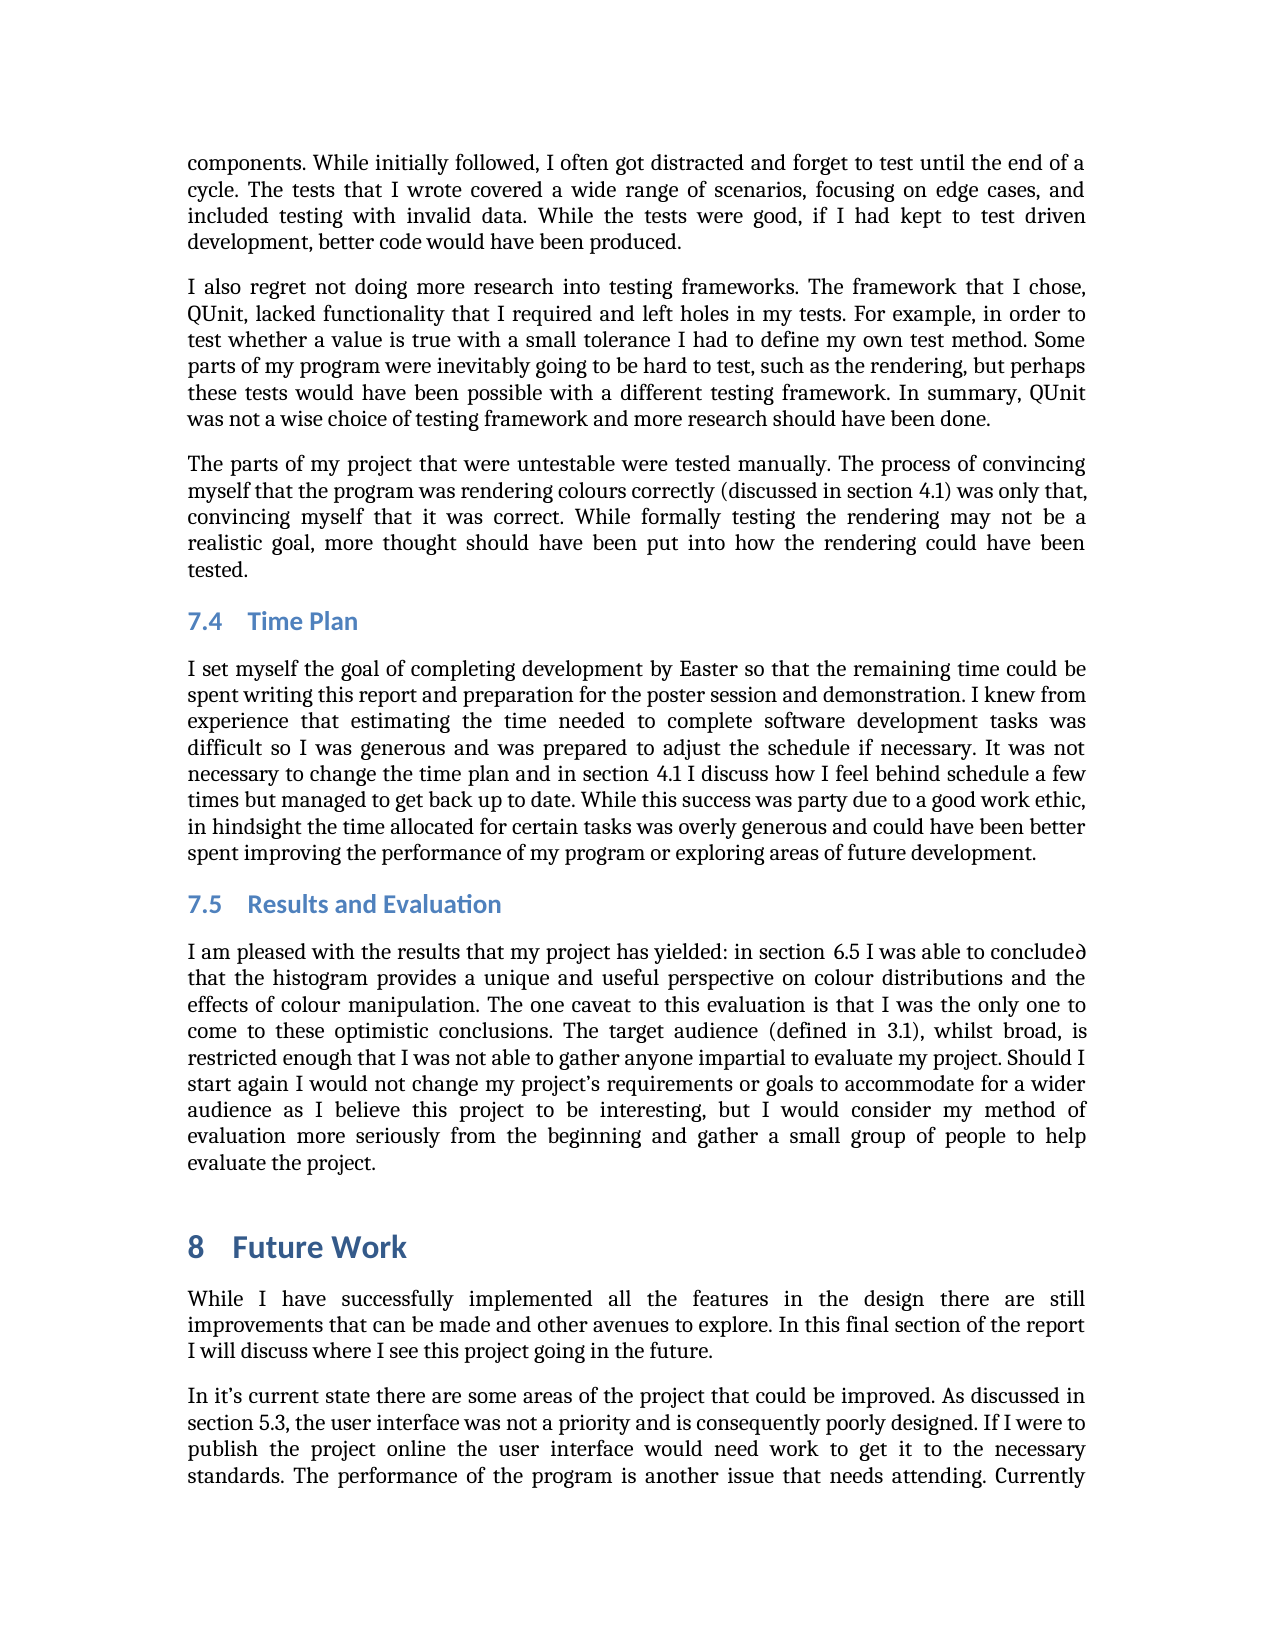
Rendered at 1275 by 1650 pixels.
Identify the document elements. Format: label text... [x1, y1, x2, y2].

text The parts of my project that were untestable were tested manually. The process of convincing myself that the program was rendering colours correctly (discussed in section 4.1) was only that, convincing myself that it was correct. While formally testing the rendering may not be a realistic goal, more thought should have been put into how the rendering could have been tested. [187, 451, 1087, 583]
subtitle Time Plan [187, 604, 1087, 637]
text I am pleased with the results that my project has yielded: in section 6.5 I was able to conclude∂ that the histogram provides a unique and useful perspective on colour distributions and the effects of colour manipulation. The one caveat to this evaluation is that I was the only one to come to these optimistic conclusions. The target audience (defined in 3.1), whilst broad, is restricted enough that I was not able to gather anyone impartial to evaluate my project. Should I start again I would not change my project’s requirements or goals to accommodate for a wider audience as I believe this project to be interesting, but I would consider my method of evaluation more seriously from the beginning and gather a small group of people to help evaluate the project. [187, 939, 1087, 1176]
text While I have successfully implemented all the features in the design there are still improvements that can be made and other avenues to explore. In this final section of the report I will discuss where I see this project going in the future. [187, 1286, 1087, 1364]
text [187, 1383, 1087, 1489]
subtitle Future Work [187, 1226, 1087, 1267]
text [187, 150, 1087, 255]
subtitle Results and Evaluation [187, 887, 1087, 920]
text I also regret not doing more research into testing frameworks. The framework that I chose, QUnit, lacked functionality that I required and left holes in my tests. For example, in order to test whether a value is true with a small tolerance I had to define my own test method. Some parts of my program were inevitably going to be hard to test, such as the rendering, but perhaps these tests would have been possible with a different testing framework. In summary, QUnit was not a wise choice of testing framework and more research should have been done. [187, 274, 1087, 432]
text I set myself the goal of completing development by Easter so that the remaining time could be spent writing this report and preparation for the poster session and demonstration. I knew from experience that estimating the time needed to complete software development tasks was difficult so I was generous and was prepared to adjust the schedule if necessary. It was not necessary to change the time plan and in section 4.1 I discuss how I feel behind schedule a few times but managed to get back up to date. While this success was party due to a good work ethic, in hindsight the time allocated for certain tasks was overly generous and could have been better spent improving the performance of my program or exploring areas of future development. [187, 655, 1087, 866]
